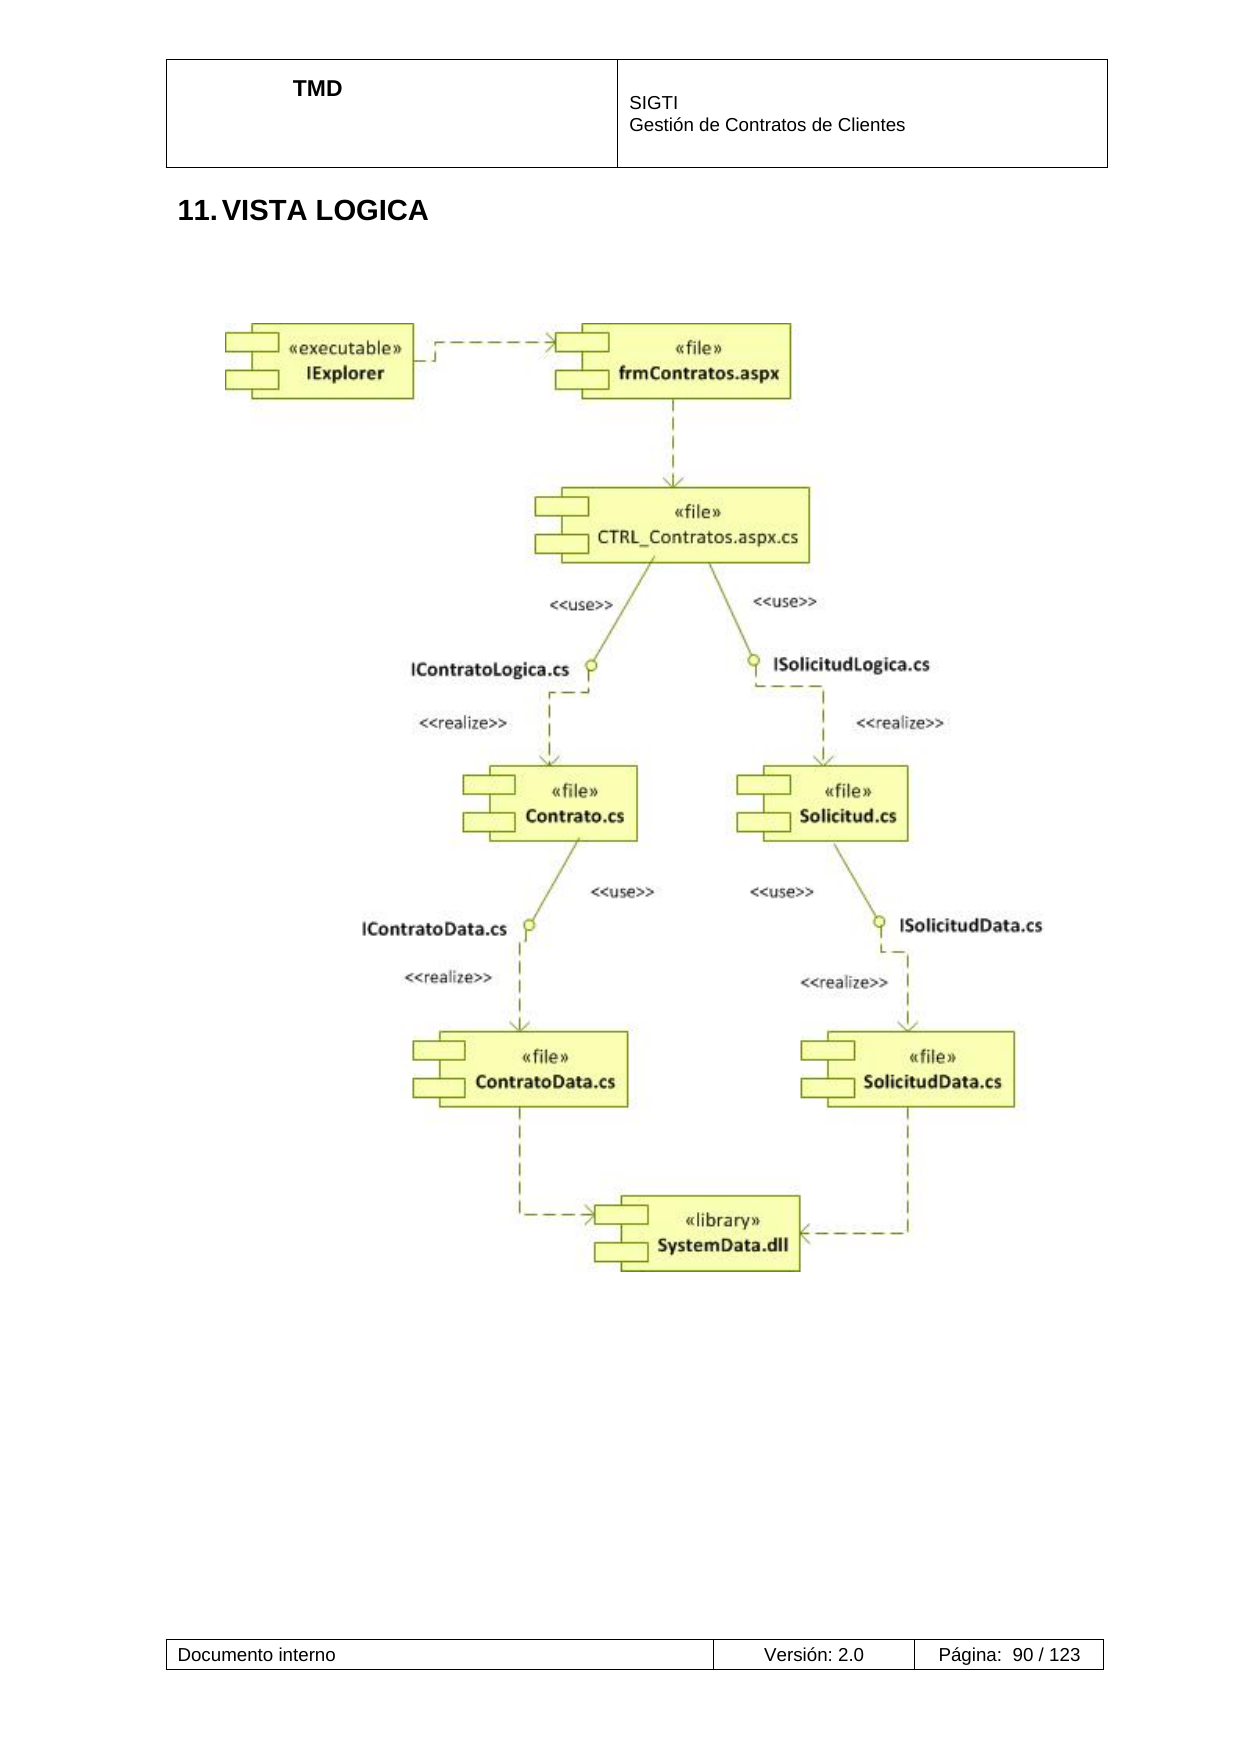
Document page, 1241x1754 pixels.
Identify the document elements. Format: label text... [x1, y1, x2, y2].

picture [225, 323, 1045, 1272]
subtitle VISTA LOGICA [177, 193, 1092, 227]
